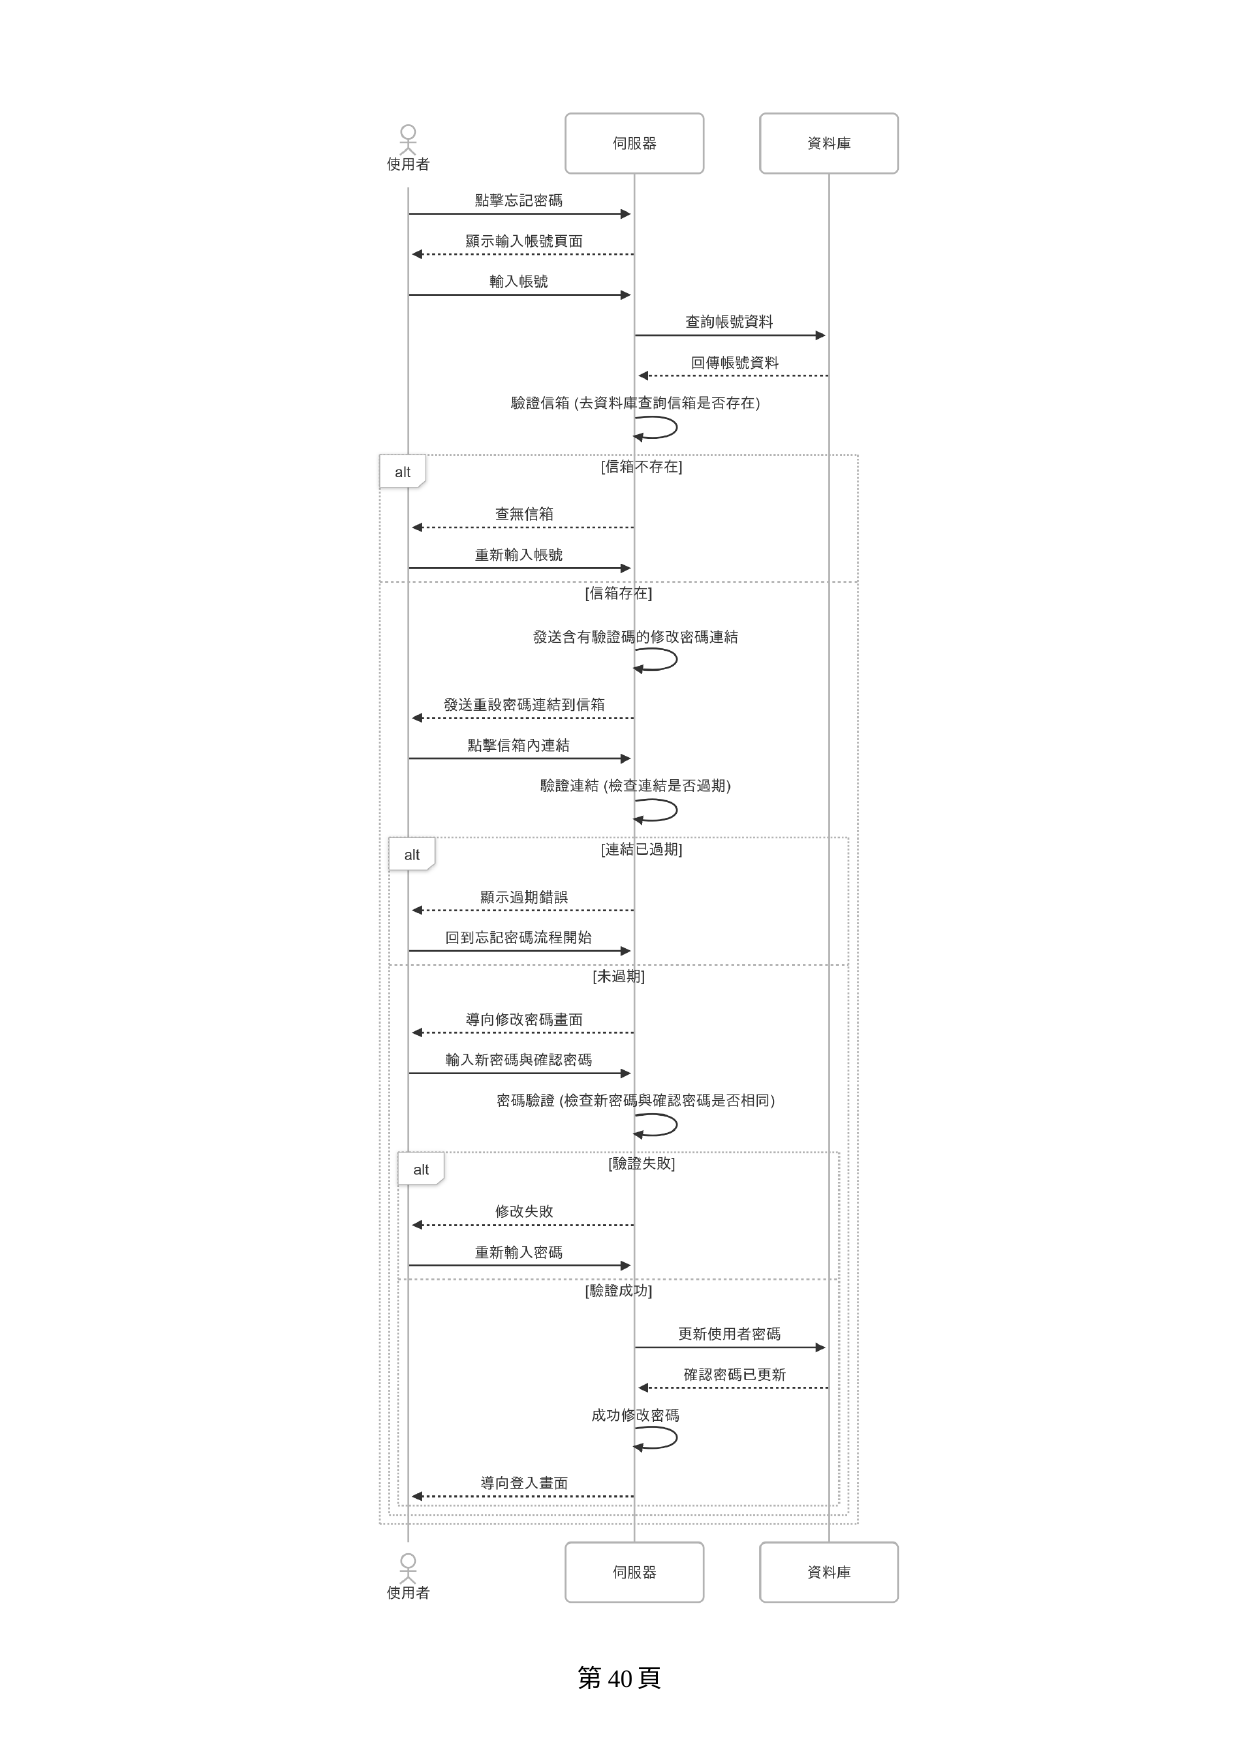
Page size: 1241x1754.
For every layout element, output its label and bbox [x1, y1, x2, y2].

picture [293, 105, 947, 1619]
